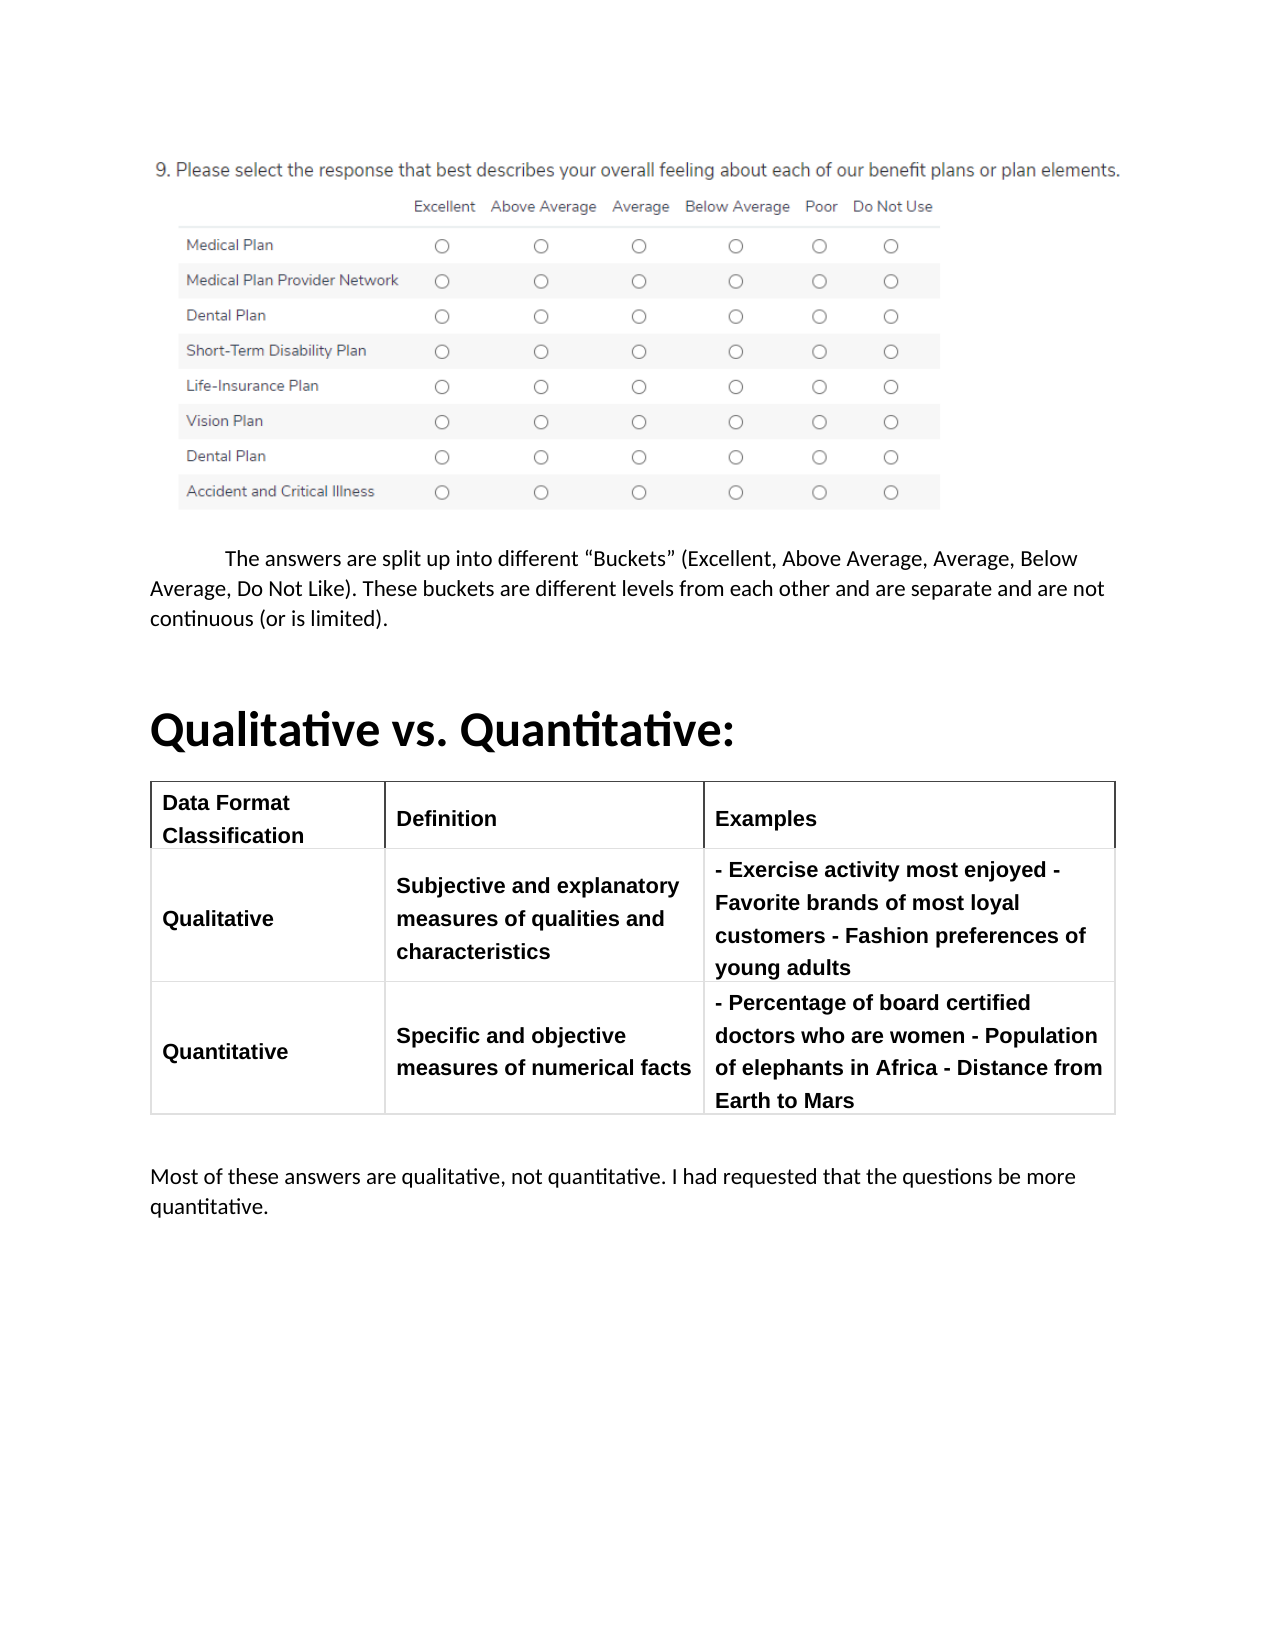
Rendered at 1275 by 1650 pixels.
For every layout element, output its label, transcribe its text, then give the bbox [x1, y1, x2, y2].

table_header Examples [705, 782, 1114, 848]
table_header Data Format Classification [152, 782, 384, 848]
text Qualitative vs. Quantitative: [150, 698, 1125, 759]
table_cell Quantitative [152, 982, 384, 1113]
table_cell - Exercise activity most enjoyed - Favorite brands of most loyal customers - Fashion preferences of young adults [705, 849, 1114, 981]
table_cell - Percentage of board certified doctors who are women - Population of elephants in Africa - Distance from Earth to Mars [705, 982, 1114, 1113]
table_cell Subjective and explanatory measures of qualities and characteristics [386, 849, 703, 981]
table_cell Specific and objective measures of numerical facts [386, 982, 703, 1113]
picture [150, 150, 1125, 525]
table_header Definition [386, 782, 703, 848]
text Most of these answers are qualitative, not quantitative. I had requested that the questions be more quantitative. [150, 1162, 1125, 1220]
table_cell Qualitative [152, 849, 384, 981]
text The answers are split up into different “Buckets” (Excellent, Above Average, Average, Below Average, Do Not Like). These buckets are different levels from each other and are separate and are not continuous (or is limited). [150, 544, 1125, 632]
